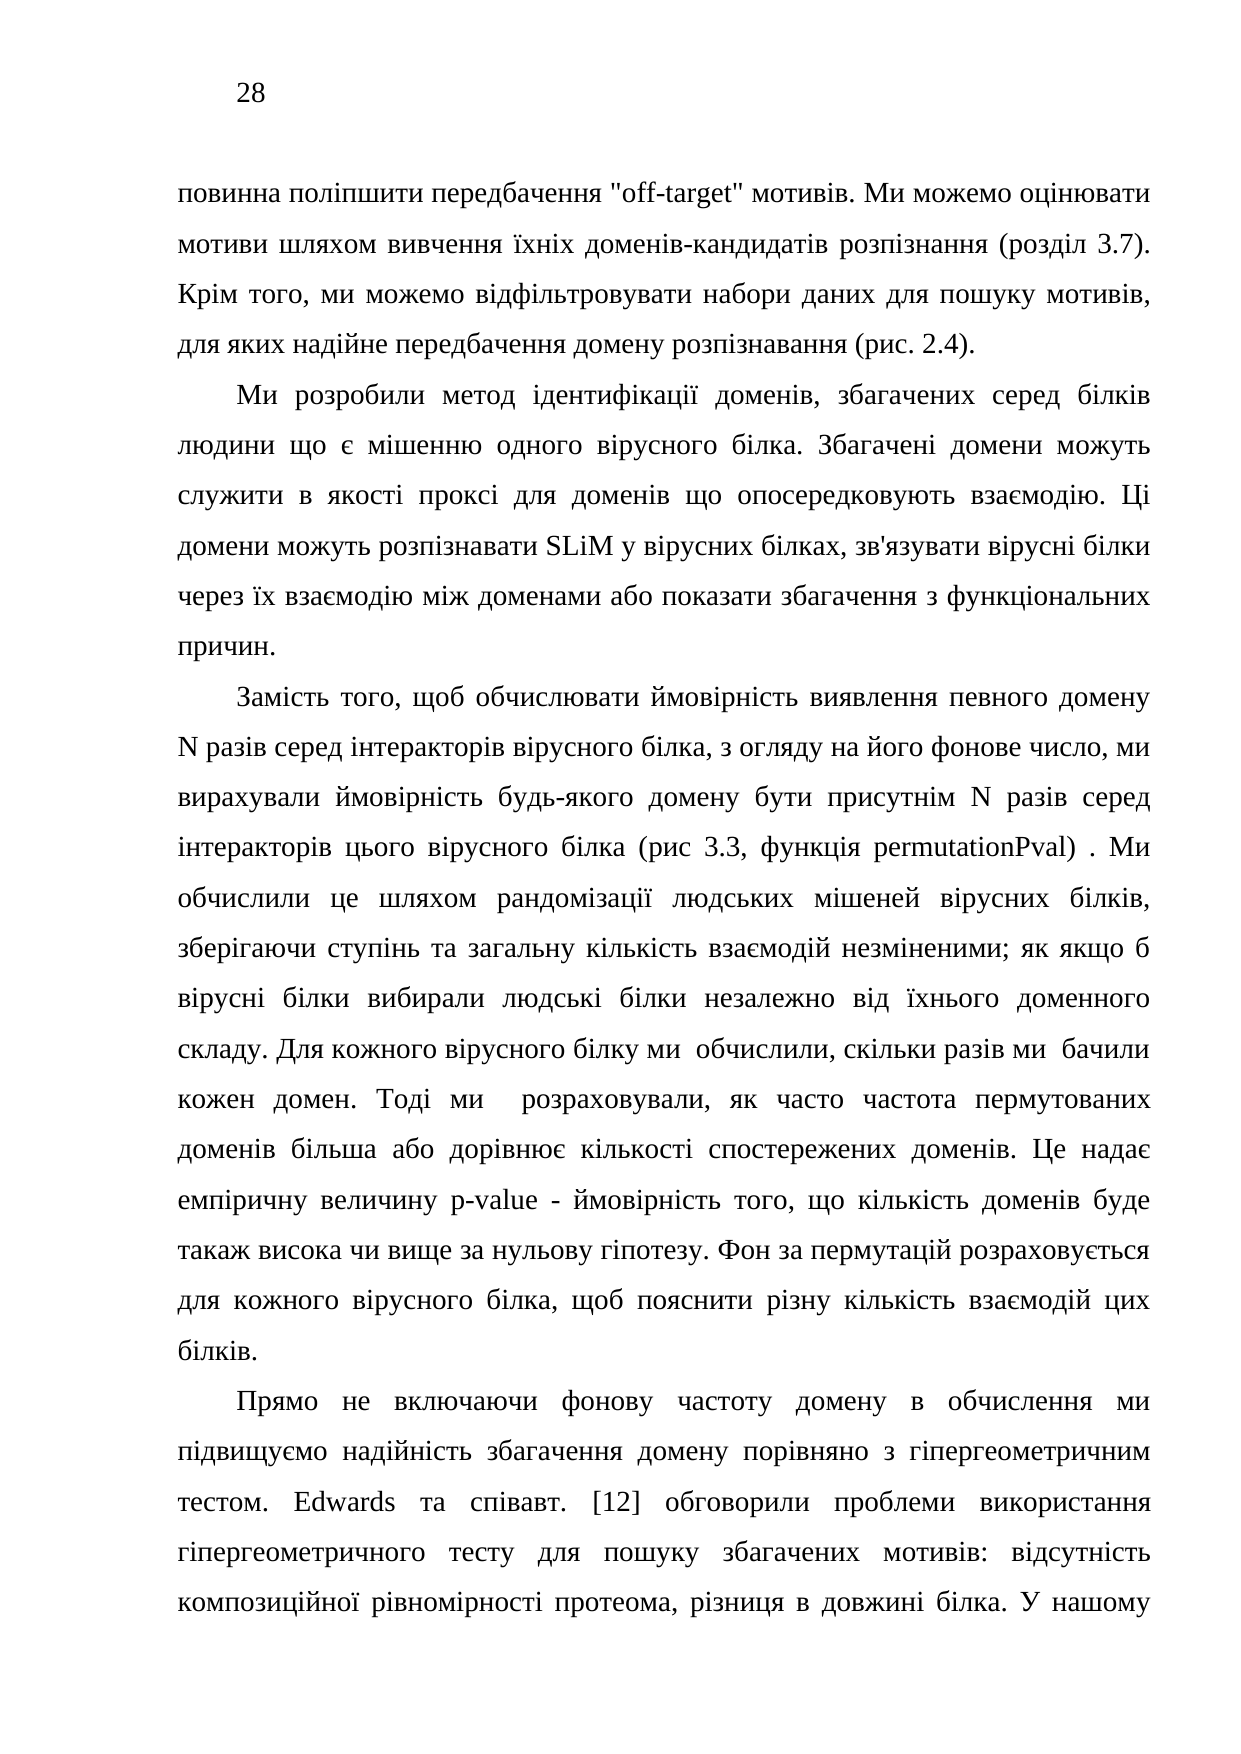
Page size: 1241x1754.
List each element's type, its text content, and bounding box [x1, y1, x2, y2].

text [177, 176, 1152, 360]
text Замість того, щоб обчислювати ймовірність виявлення певного домену N разів серед інтеракторів вірусного білка, з огляду на його фонове число, ми вирахували ймовірність будь-якого домену бути присутнім N разів серед інтеракторів цього вірусного білка (рис 3.3, функція permutationPval) . Ми обчислили це шляхом рандомізації людських мішеней вірусних білків, зберігаючи ступінь та загальну кількість взаємодій незміненими; як якщо б вірусні білки вибирали людські білки незалежно від їхнього доменного складу. Для кожного вірусного білку ми обчислили, скільки разів ми бачили кожен домен. Тоді ми розраховували, як часто частота пермутованих доменів більша або дорівнює кількості спостережених доменів. Це надає емпіричну величину р-value - ймовірність того, що кількість доменів буде такаж висока чи вище за нульову гіпотезу. Фон за пермутацій розраховується для кожного вірусного білка, щоб пояснити різну кількість взаємодій цих білків. [177, 679, 1152, 1366]
text Ми розробили метод ідентифікації доменів, збагачених серед білків людини що є мішенню одного вірусного білка. Збагачені домени можуть служити в якості проксі для доменів що опосередковують взаємодію. Ці домени можуть розпізнавати SLiM у вірусних білках, зв'язувати вірусні білки через їх взаємодію між доменами або показати збагачення з функціональних причин. [177, 377, 1152, 662]
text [177, 1383, 1152, 1618]
